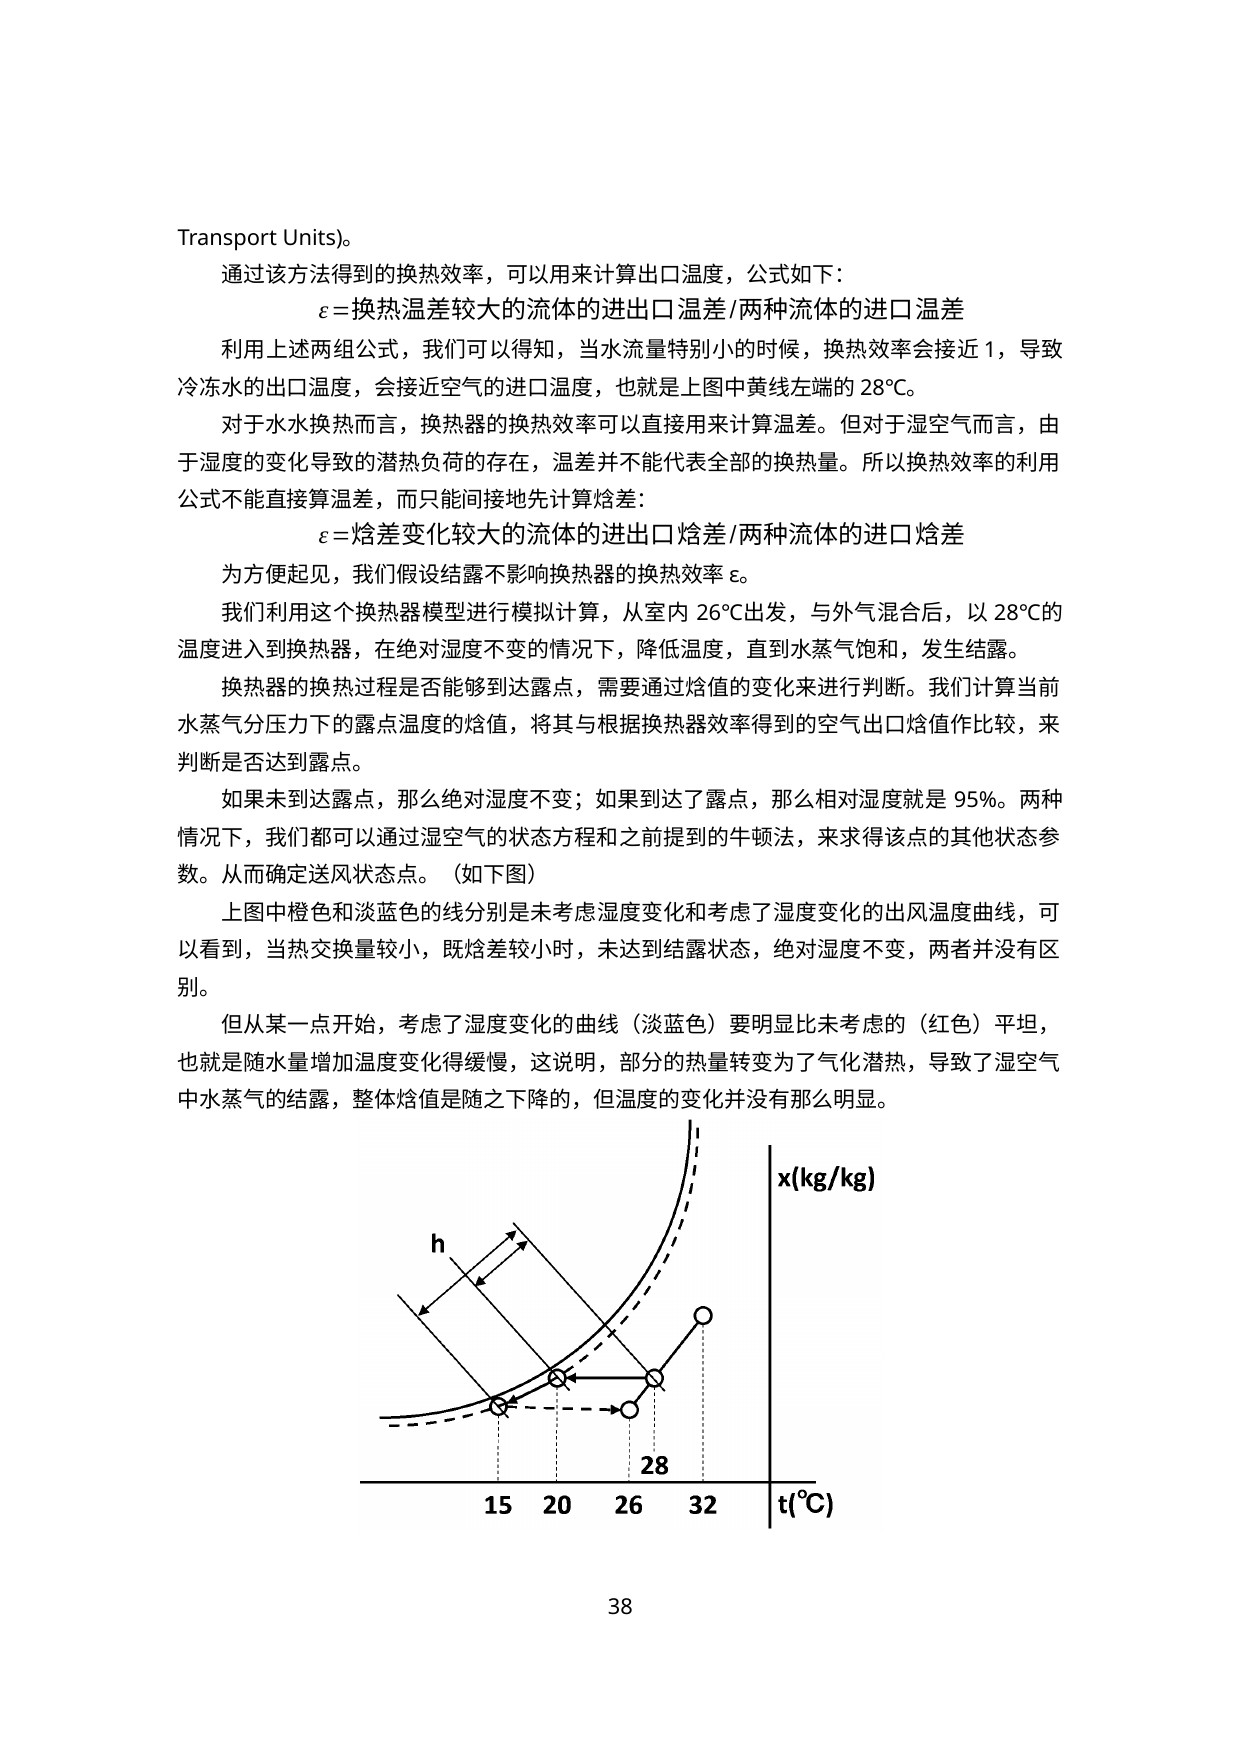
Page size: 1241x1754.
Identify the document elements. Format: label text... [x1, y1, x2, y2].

text 对于水水换热而言，换热器的换热效率可以直接用来计算温差。但对于湿空气而言，由于湿度的变化导致的潜热负荷的存在，温差并不能代表全部的换热量。所以换热效率的利用公式不能直接算温差，而只能间接地先计算焓差： [177, 404, 1063, 517]
text 换热器的换热过程是否能够到达露点，需要通过焓值的变化来进行判断。我们计算当前水蒸气分压力下的露点温度的焓值，将其与根据换热器效率得到的空气出口焓值作比较，来判断是否达到露点。 [177, 667, 1063, 779]
text 我们利用这个换热器模型进行模拟计算，从室内26℃出发，与外气混合后，以28℃的温度进入到换热器，在绝对湿度不变的情况下，降低温度，直到水蒸气饱和，发生结露。 [177, 592, 1063, 667]
text 上图中橙色和淡蓝色的线分别是未考虑湿度变化和考虑了湿度变化的出风温度曲线，可以看到，当热交换量较小，既焓差较小时，未达到结露状态，绝对湿度不变，两者并没有区别。 [177, 892, 1063, 1004]
text 但从某一点开始，考虑了湿度变化的曲线（淡蓝色）要明显比未考虑的（红色）平坦，也就是随水量增加温度变化得缓慢，这说明，部分的热量转变为了气化潜热，导致了湿空气中水蒸气的结露，整体焓值是随之下降的，但温度的变化并没有那么明显。 [177, 1004, 1063, 1117]
text 如果未到达露点，那么绝对湿度不变；如果到达了露点，那么相对湿度就是95%。两种情况下，我们都可以通过湿空气的状态方程和之前提到的牛顿法，来求得该点的其他状态参数。从而确定送风状态点。（如下图） [177, 779, 1063, 892]
text 为方便起见，我们假设结露不影响换热器的换热效率ε。 [177, 554, 1063, 592]
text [177, 217, 1063, 254]
text 通过该方法得到的换热效率，可以用来计算出口温度，公式如下： [177, 254, 1063, 292]
text 利用上述两组公式，我们可以得知，当水流量特别小的时候，换热效率会接近1，导致冷冻水的出口温度，会接近空气的进口温度，也就是上图中黄线左端的28℃。 [177, 329, 1063, 404]
